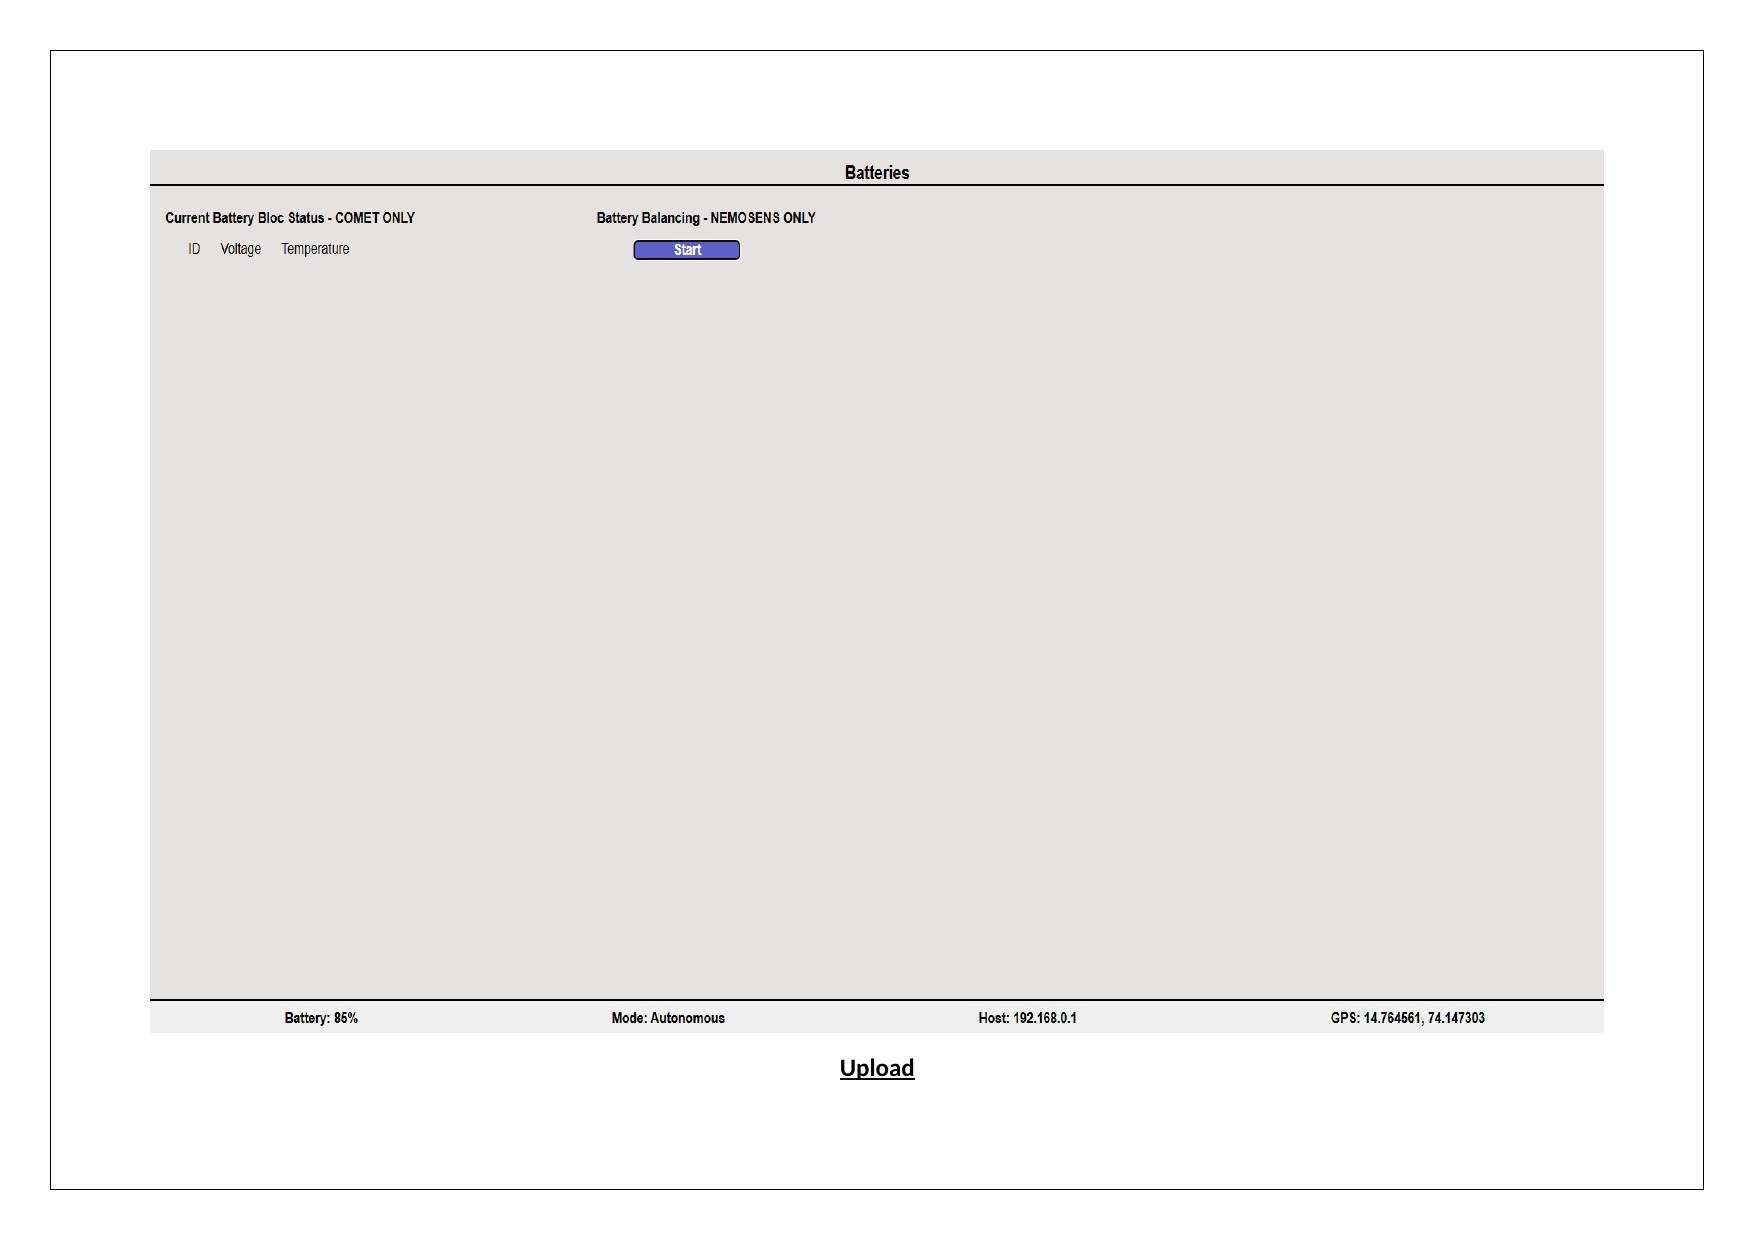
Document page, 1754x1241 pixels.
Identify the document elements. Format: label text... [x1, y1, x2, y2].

picture [150, 150, 1604, 1033]
text Upload [150, 1052, 1604, 1082]
